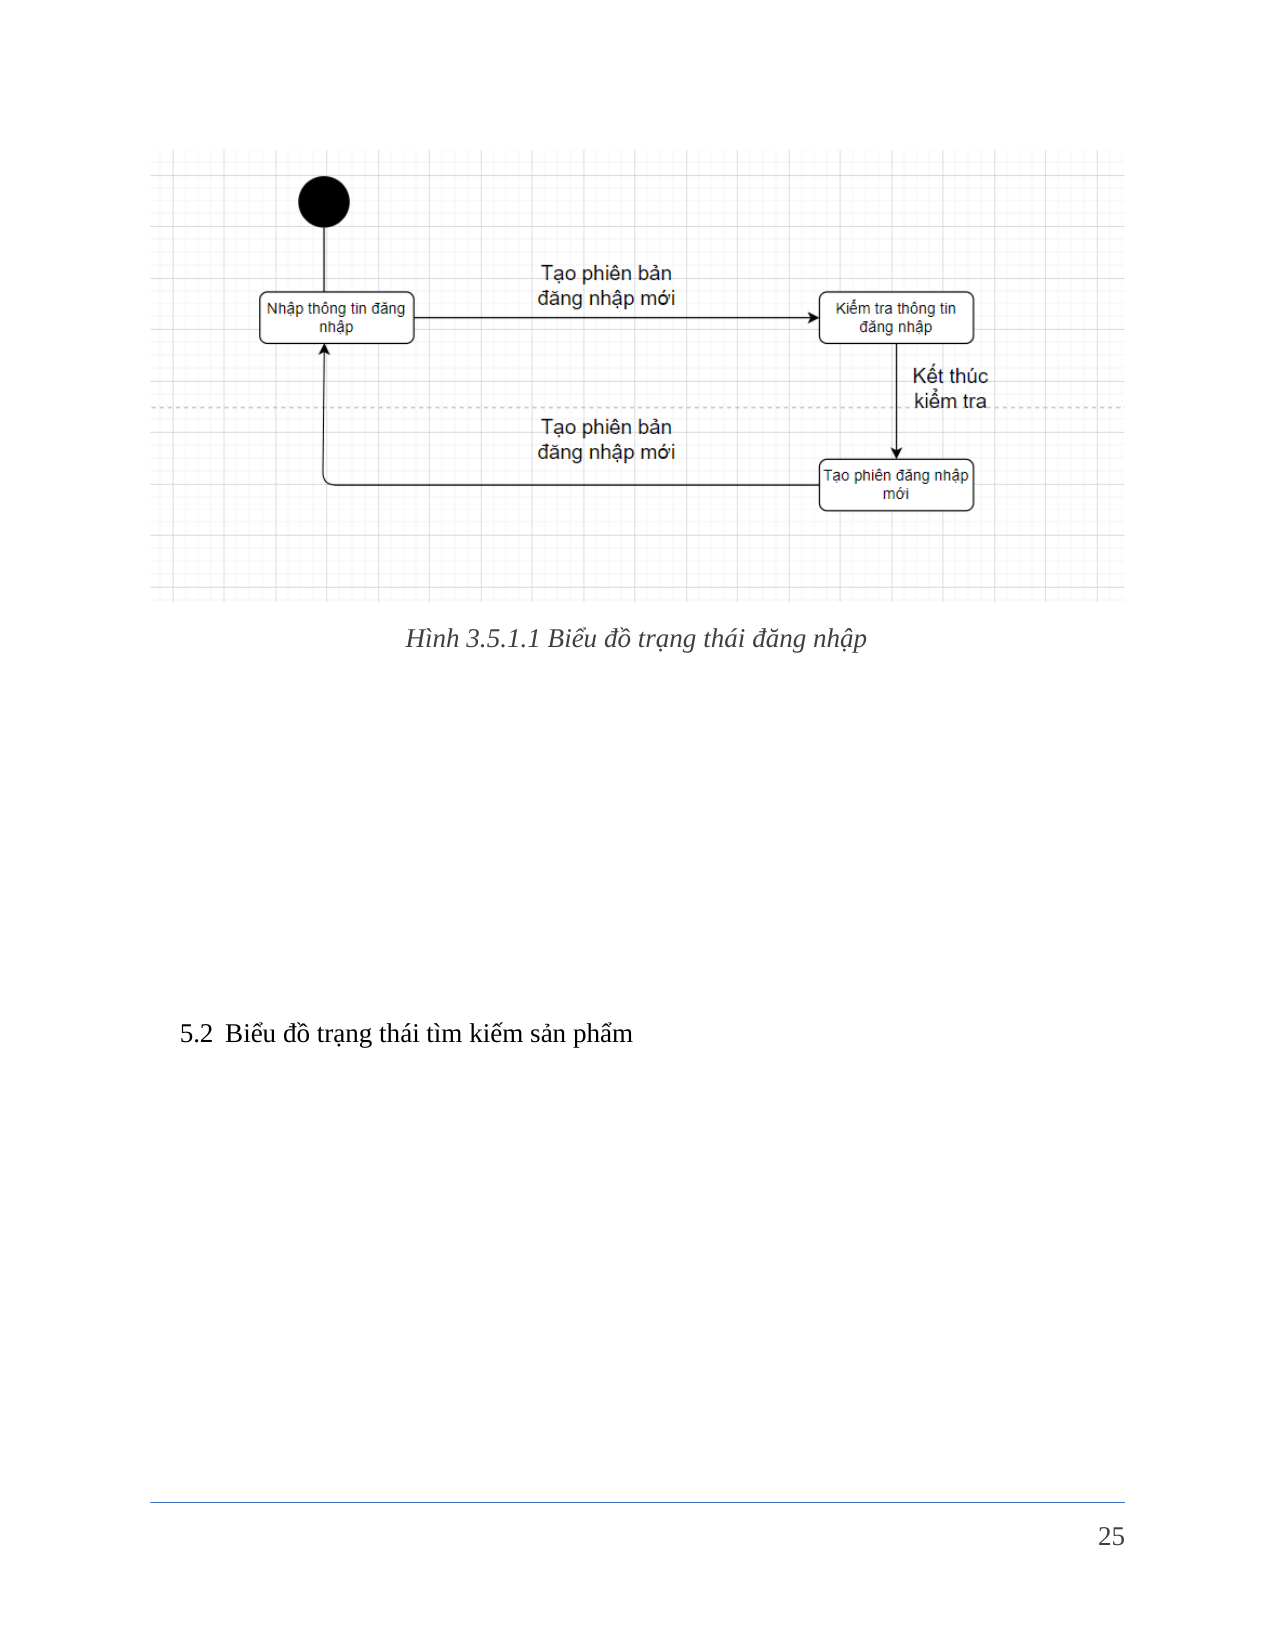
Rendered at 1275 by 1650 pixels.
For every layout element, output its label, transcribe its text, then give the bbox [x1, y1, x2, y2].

text Hình 3.5.1.1 Biểu đồ trạng thái đăng nhập [240, 622, 1035, 653]
subtitle Biểu đồ trạng thái tìm kiếm sản phẩm [179, 1017, 1125, 1048]
picture [150, 150, 1125, 602]
